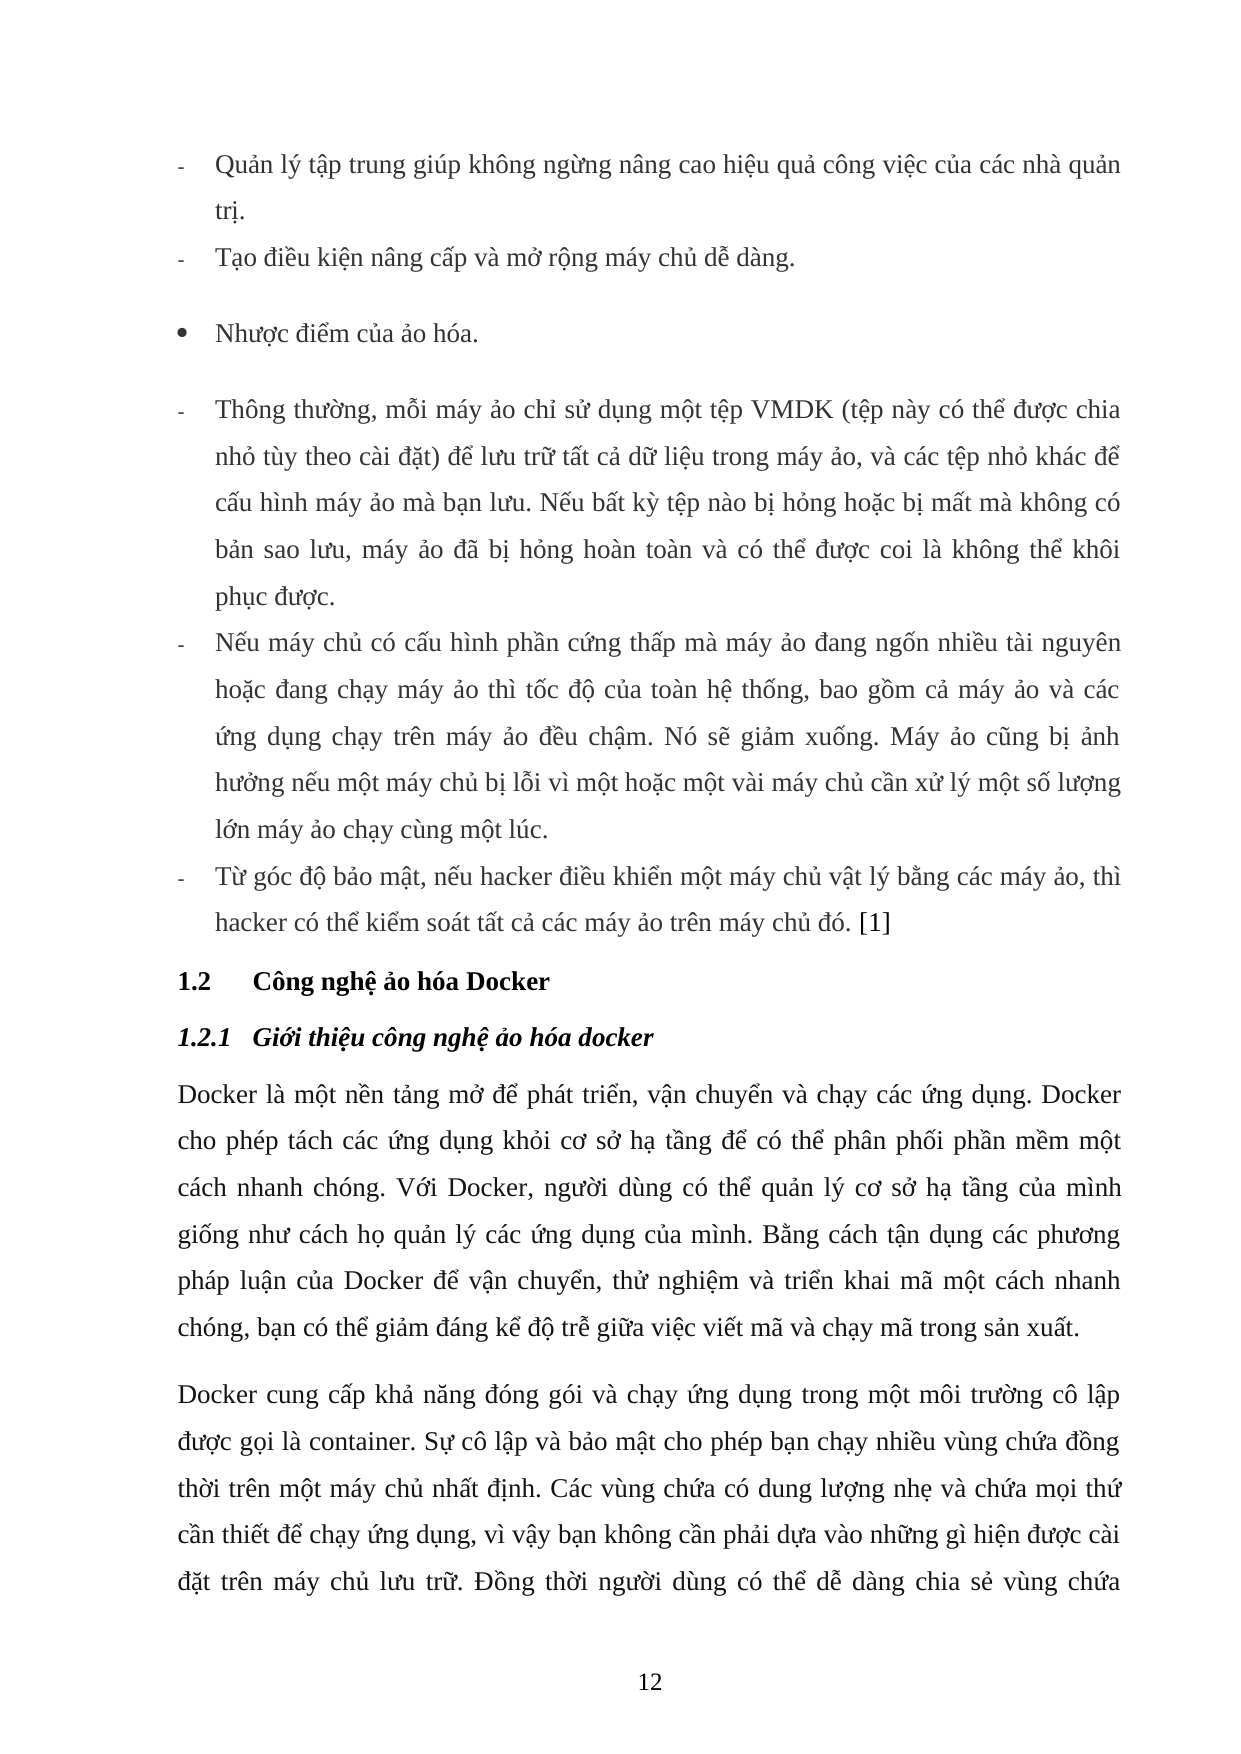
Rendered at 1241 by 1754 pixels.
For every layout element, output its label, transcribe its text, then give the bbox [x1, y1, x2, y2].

list Thông thường, mỗi máy ảo chỉ sử dụng một tệp VMDK (tệp này có thể được chia nhỏ tùy theo cài đặt) để lưu trữ tất cả dữ liệu trong máy ảo, và các tệp nhỏ khác để cấu hình máy ảo mà bạn lưu. Nếu bất kỳ tệp nào bị hỏng hoặc bị mất mà không có bản sao lưu, máy ảo đã bị hỏng hoàn toàn và có thể được coi là không thể khôi phục được. [177, 393, 1122, 611]
list Tạo điều kiện nâng cấp và mở rộng máy chủ dễ dàng. [177, 241, 1122, 272]
subtitle Giới thiệu công nghệ ảo hóa docker [177, 1022, 1122, 1053]
list Quản lý tập trung giúp không ngừng nâng cao hiệu quả công việc của các nhà quản trị. [177, 148, 1122, 226]
list Nếu máy chủ có cấu hình phần cứng thấp mà máy ảo đang ngốn nhiều tài nguyên hoặc đang chạy máy ảo thì tốc độ của toàn hệ thống, bao gồm cả máy ảo và các ứng dụng chạy trên máy ảo đều chậm. Nó sẽ giảm xuống. Máy ảo cũng bị ảnh hưởng nếu một máy chủ bị lỗi vì một hoặc một vài máy chủ cần xử lý một số lượng lớn máy ảo chạy cùng một lúc. [177, 626, 1122, 844]
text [177, 1378, 1122, 1596]
subtitle Công nghệ ảo hóa Docker [177, 965, 1122, 997]
list Từ góc độ bảo mật, nếu hacker điều khiển một máy chủ vật lý bằng các máy ảo, thì hacker có thể kiểm soát tất cả các máy ảo trên máy chủ đó. [177, 859, 1122, 937]
list Nhược điểm của ảo hóa. [177, 317, 1122, 348]
text Docker là một nền tảng mở để phát triển, vận chuyển và chạy các ứng dụng. Docker cho phép tách các ứng dụng khỏi cơ sở hạ tầng để có thể phân phối phần mềm một cách nhanh chóng. Với Docker, người dùng có thể quản lý cơ sở hạ tầng của mình giống như cách họ quản lý các ứng dụng của mình. Bằng cách tận dụng các phương pháp luận của Docker để vận chuyển, thử nghiệm và triển khai mã một cách nhanh chóng, bạn có thể giảm đáng kể độ trễ giữa việc viết mã và chạy mã trong sản xuất. [177, 1078, 1122, 1342]
